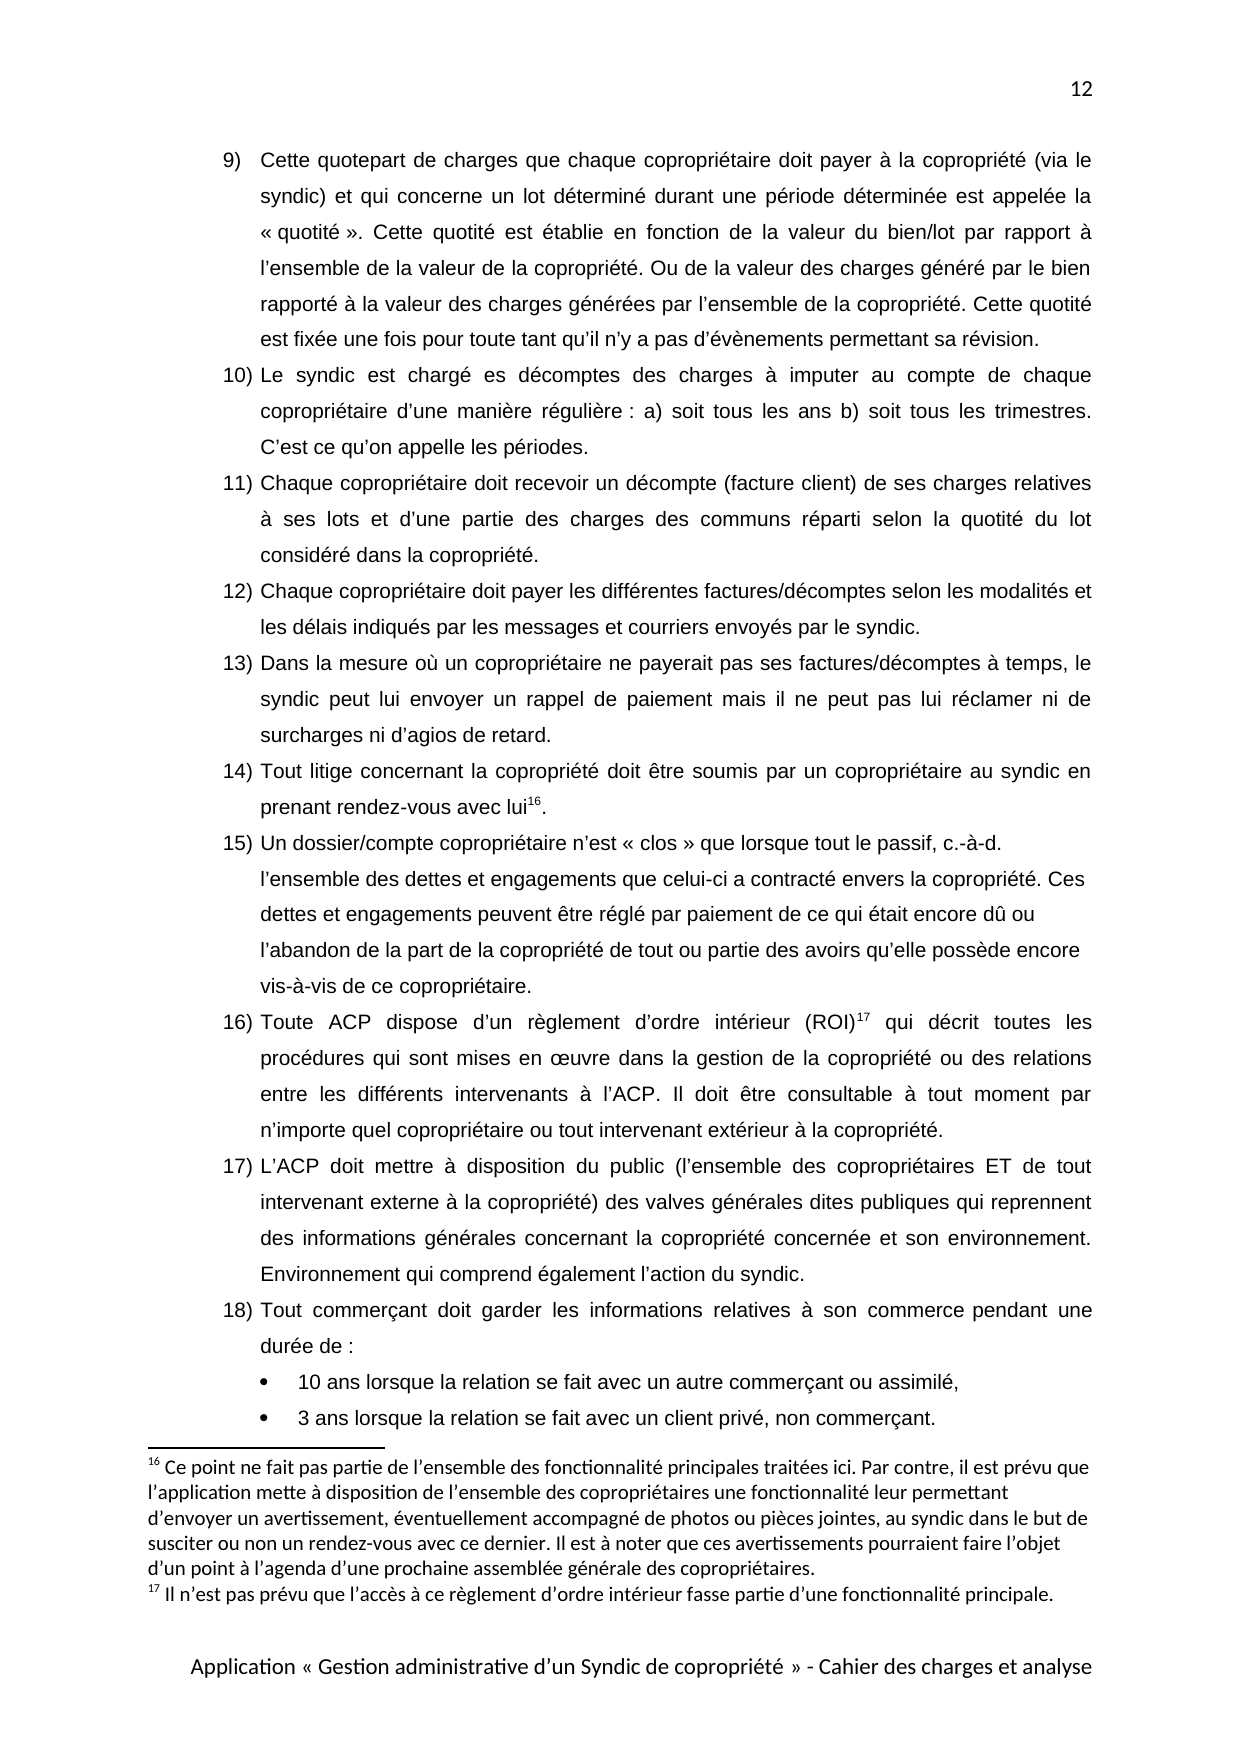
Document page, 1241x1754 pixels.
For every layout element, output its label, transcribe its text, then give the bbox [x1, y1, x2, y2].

list Un dossier/compte copropriétaire n’est « clos » que lorsque tout le passif, c.-à-d. l’ensemble des dettes et engagements que celui-ci a contracté envers la copropriété. Ces dettes et engagements peuvent être réglé par paiement de ce qui était encore dû ou l’abandon de la part de la copropriété de tout ou partie des avoirs qu’elle possède encore vis-à-vis de ce copropriétaire. [223, 830, 1093, 998]
list Tout commerçant doit garder les informations relatives à son commerce pendant une durée de : [223, 1298, 1093, 1357]
list Cette quotepart de charges que chaque copropriétaire doit payer à la copropriété (via le syndic) et qui concerne un lot déterminé durant une période déterminée est appelée la « quotité ». Cette quotité est établie en fonction de la valeur du bien/lot par rapport à l’ensemble de la valeur de la copropriété. Ou de la valeur des charges généré par le bien rapporté à la valeur des charges générées par l’ensemble de la copropriété. Cette quotité est fixée une fois pour toute tant qu’il n’y a pas d’évènements permettant sa révision. [223, 148, 1093, 351]
list Le syndic est chargé es décomptes des charges à imputer au compte de chaque copropriétaire d’une manière régulière : a) soit tous les ans b) soit tous les trimestres. C’est ce qu’on appelle les périodes. [223, 363, 1093, 459]
list Tout litige concernant la copropriété doit être soumis par un copropriétaire au syndic en prenant rendez-vous avec lui. [223, 758, 1093, 818]
list 10 ans lorsque la relation se fait avec un autre commerçant ou assimilé, [260, 1369, 1093, 1393]
list L’ACP doit mettre à disposition du public (l’ensemble des copropriétaires ET de tout intervenant externe à la copropriété) des valves générales dites publiques qui reprennent des informations générales concernant la copropriété concernée et son environnement. Environnement qui comprend également l’action du syndic. [223, 1154, 1093, 1286]
list Chaque copropriétaire doit recevoir un décompte (facture client) de ses charges relatives à ses lots et d’une partie des charges des communs réparti selon la quotité du lot considéré dans la copropriété. [223, 471, 1093, 567]
list Toute ACP dispose d’un règlement d’ordre intérieur (ROI) qui décrit toutes les procédures qui sont mises en œuvre dans la gestion de la copropriété ou des relations entre les différents intervenants à l’ACP. Il doit être consultable à tout moment par n’importe quel copropriétaire ou tout intervenant extérieur à la copropriété. [223, 1010, 1093, 1142]
list 3 ans lorsque la relation se fait avec un client privé, non commerçant. [260, 1406, 1093, 1429]
list Dans la mesure où un copropriétaire ne payerait pas ses factures/décomptes à temps, le syndic peut lui envoyer un rappel de paiement mais il ne peut pas lui réclamer ni de surcharges ni d’agios de retard. [223, 651, 1093, 747]
list Chaque copropriétaire doit payer les différentes factures/décomptes selon les modalités et les délais indiqués par les messages et courriers envoyés par le syndic. [223, 579, 1093, 639]
